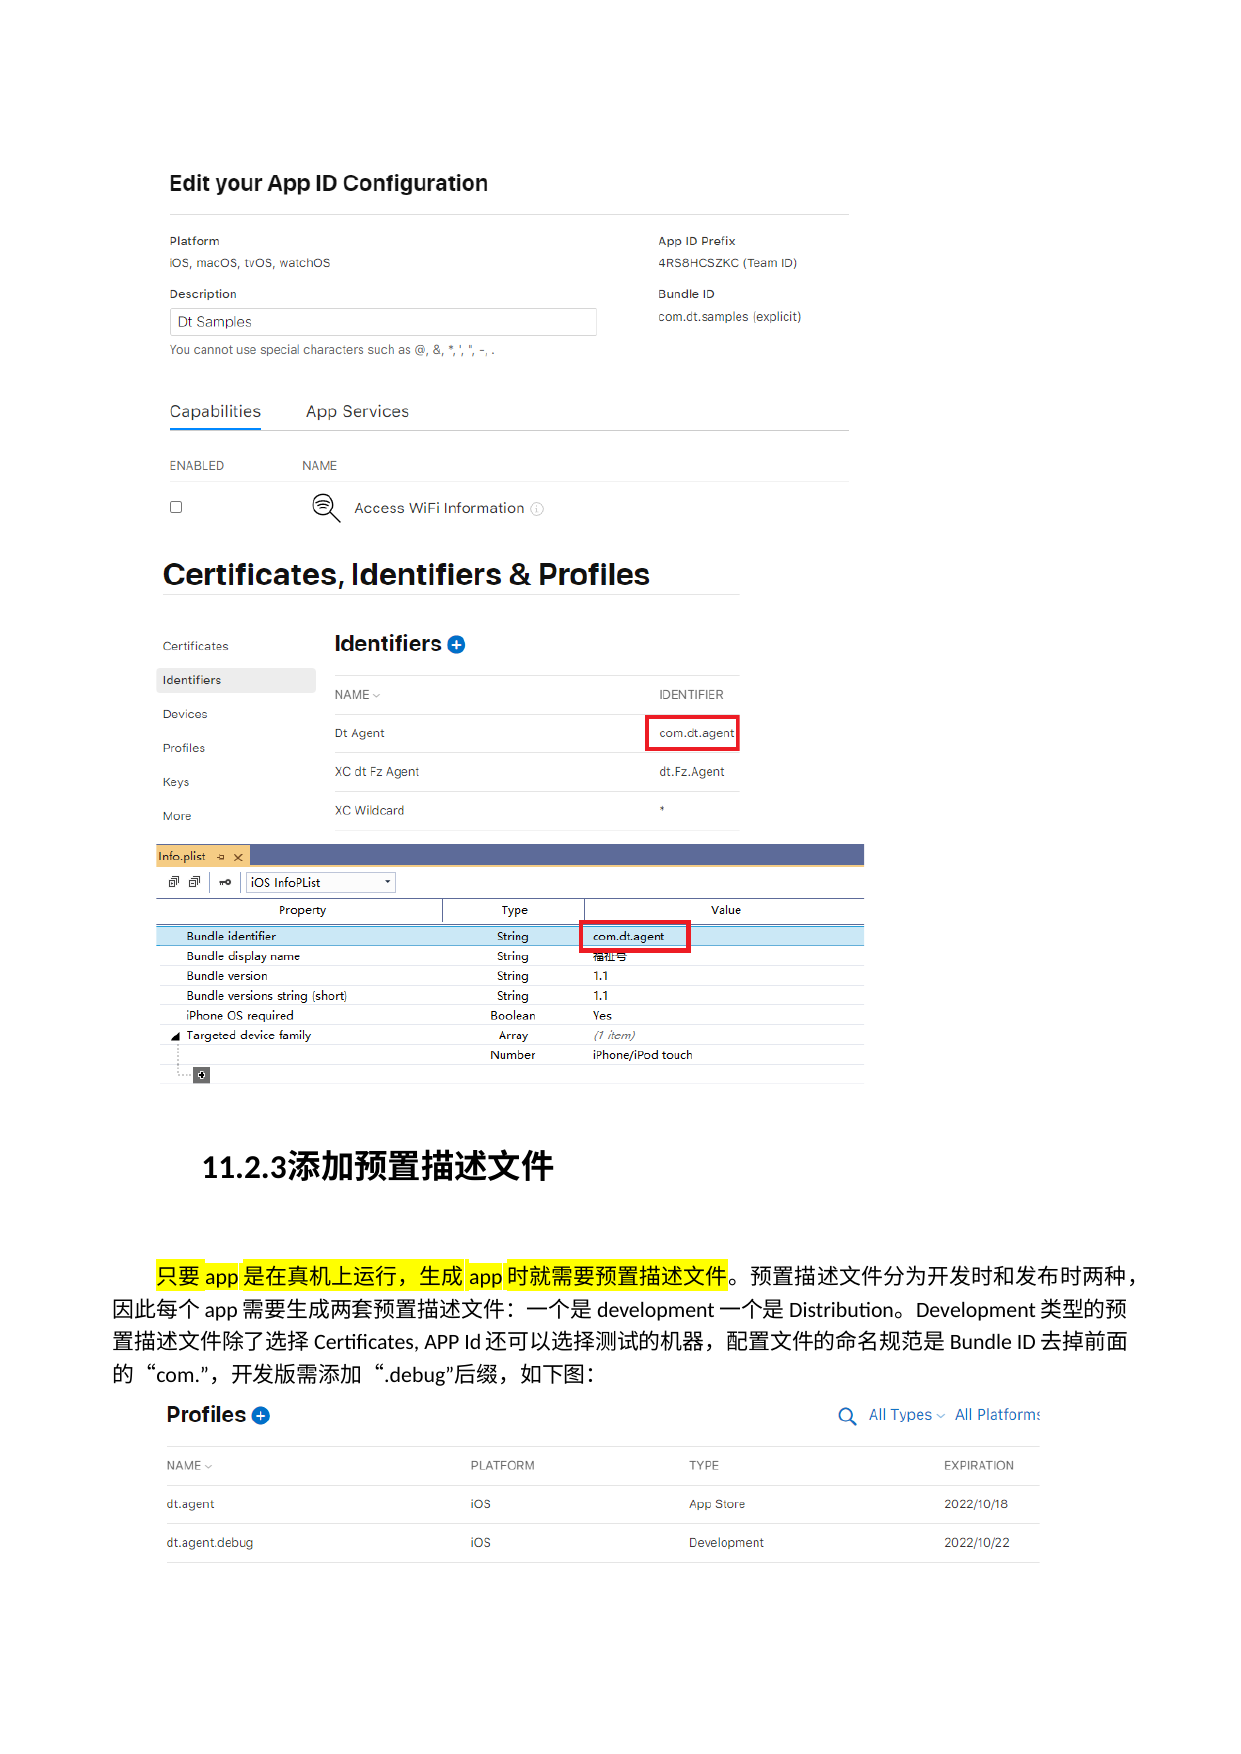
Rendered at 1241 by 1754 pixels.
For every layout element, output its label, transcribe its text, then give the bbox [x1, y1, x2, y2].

picture [156, 552, 740, 831]
picture [156, 162, 849, 525]
picture [156, 1388, 1040, 1568]
text 只要app是在真机上运行，生成app时就需要预置描述文件。预置描述文件分为开发时和发布时两种，因此每个app需要生成两套预置描述文件：一个是development一个是Distribution。Development类型的预置描述文件除了选择Certificates, APP Id还可以选择测试的机器，配置文件的命名规范是Bundle ID去掉前面的“com.”，开发版需添加“.debug”后缀，如下图： [112, 1259, 1128, 1389]
subtitle 添加预置描述文件 [201, 1132, 1128, 1197]
picture [156, 844, 865, 1084]
